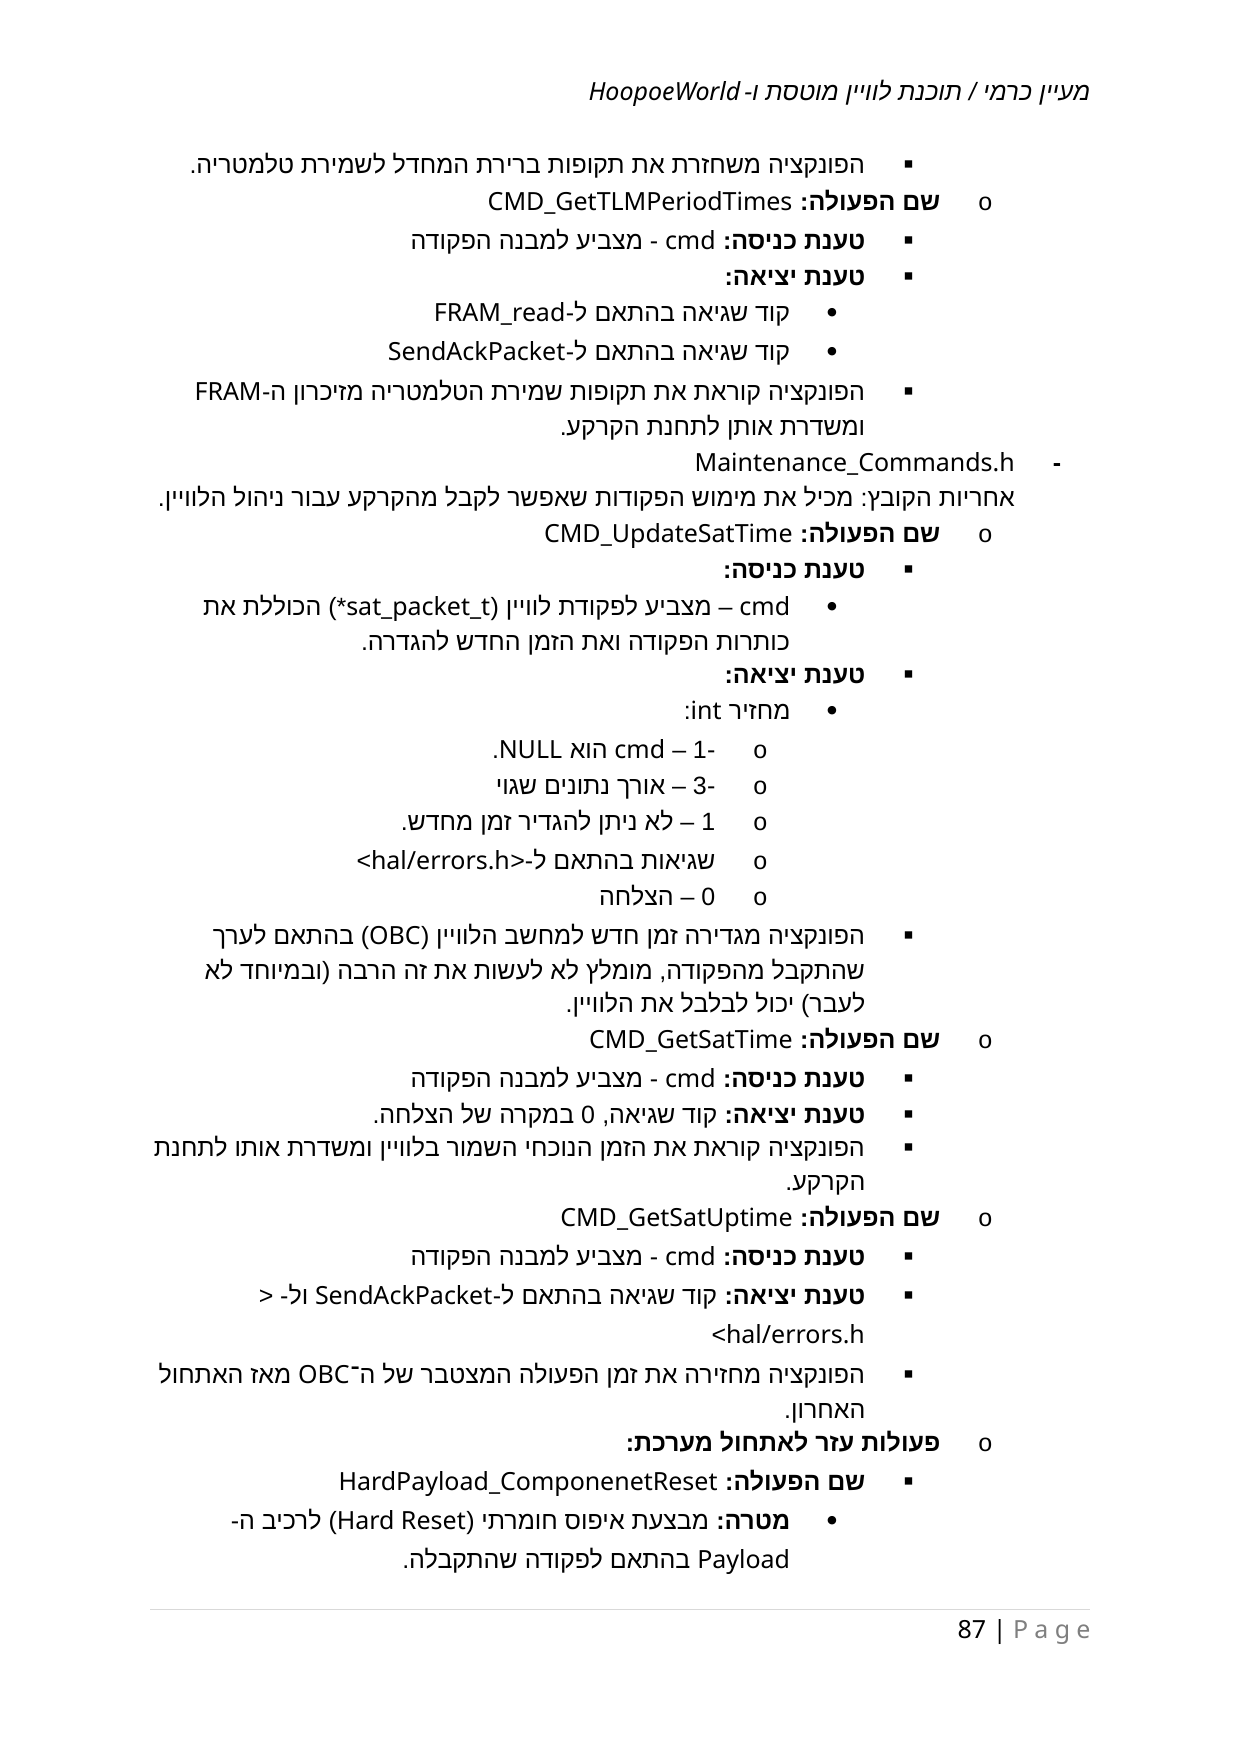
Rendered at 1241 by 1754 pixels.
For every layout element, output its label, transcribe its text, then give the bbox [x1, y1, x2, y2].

list מטרה: מבצעת איפוס חומרתי (Hard Reset) לרכיב ה-Payload בהתאם לפקודה שהתקבלה. [150, 1502, 828, 1576]
list טענת יציאה: [150, 660, 903, 688]
list טענת כניסה: cmd - מצביע למבנה הפקודה [150, 222, 903, 257]
list שם הפעולה: CMD_GetTLMPeriodTimes [150, 183, 978, 217]
list 0 – הצלחה [150, 882, 753, 913]
list שגיאות בהתאם ל-<hal/errors.h> [150, 842, 753, 877]
list הפונקציה מחזירה את זמן הפעולה המצטבר של ה־OBC מאז האתחול האחרון. [150, 1356, 903, 1423]
list טענת כניסה: [150, 555, 903, 584]
list טענת יציאה: קוד שגיאה בהתאם ל-SendAckPacket ול- <hal/errors.h> [150, 1278, 903, 1351]
list טענת יציאה: קוד שגיאה, 0 במקרה של הצלחה. [150, 1100, 903, 1129]
list טענת כניסה: cmd - מצביע למבנה הפקודה [150, 1061, 903, 1095]
list הפונקציה מגדירה זמן חדש למחשב הלוויין (OBC) בהתאם לערך שהתקבל מהפקודה, מומלץ לא לעשות את זה הרבה (ובמיוחד לא לעבר) יכול לבלבל את הלוויין. [150, 917, 903, 1017]
list Maintenance_Commands.h אחריות הקובץ: מכיל את מימוש הפקודות שאפשר לקבל מהקרקע עבור ניהול הלוויין. [150, 444, 1053, 512]
list שם הפעולה: CMD_UpdateSatTime [150, 516, 978, 550]
list מחזיר int: [150, 693, 828, 727]
list שם הפעולה: HardPayload_ComponenetReset [150, 1463, 903, 1497]
list שם הפעולה: CMD_GetSatUptime [150, 1199, 978, 1234]
list קוד שגיאה בהתאם ל-SendAckPacket [150, 334, 828, 368]
list טענת כניסה: cmd - מצביע למבנה הפקודה [150, 1239, 903, 1273]
list -1 – cmd הוא NULL. [150, 732, 753, 766]
list הפונקציה קוראת את תקופות שמירת הטלמטריה מזיכרון ה-FRAM ומשדרת אותן לתחנת הקרקע. [150, 373, 903, 440]
list 1 – לא ניתן להגדיר זמן מחדש. [150, 807, 753, 838]
list cmd – מצביע לפקודת לוויין (sat_packet_t*) הכוללת את כותרות הפקודה ואת הזמן החדש להגדרה. [150, 588, 828, 655]
list טענת יציאה: [150, 262, 903, 291]
list שם הפעולה: CMD_GetSatTime [150, 1022, 978, 1056]
list קוד שגיאה בהתאם ל-FRAM_read [150, 295, 828, 329]
list פעולות עזר לאתחול מערכת: [150, 1428, 978, 1459]
list -3 – אורך נתונים שגוי [150, 771, 753, 802]
list הפונקציה קוראת את הזמן הנוכחי השמור בלוויין ומשדרת אותו לתחנת הקרקע. [150, 1133, 903, 1195]
list הפונקציה משחזרת את תקופות ברירת המחדל לשמירת טלמטריה. [150, 150, 903, 179]
